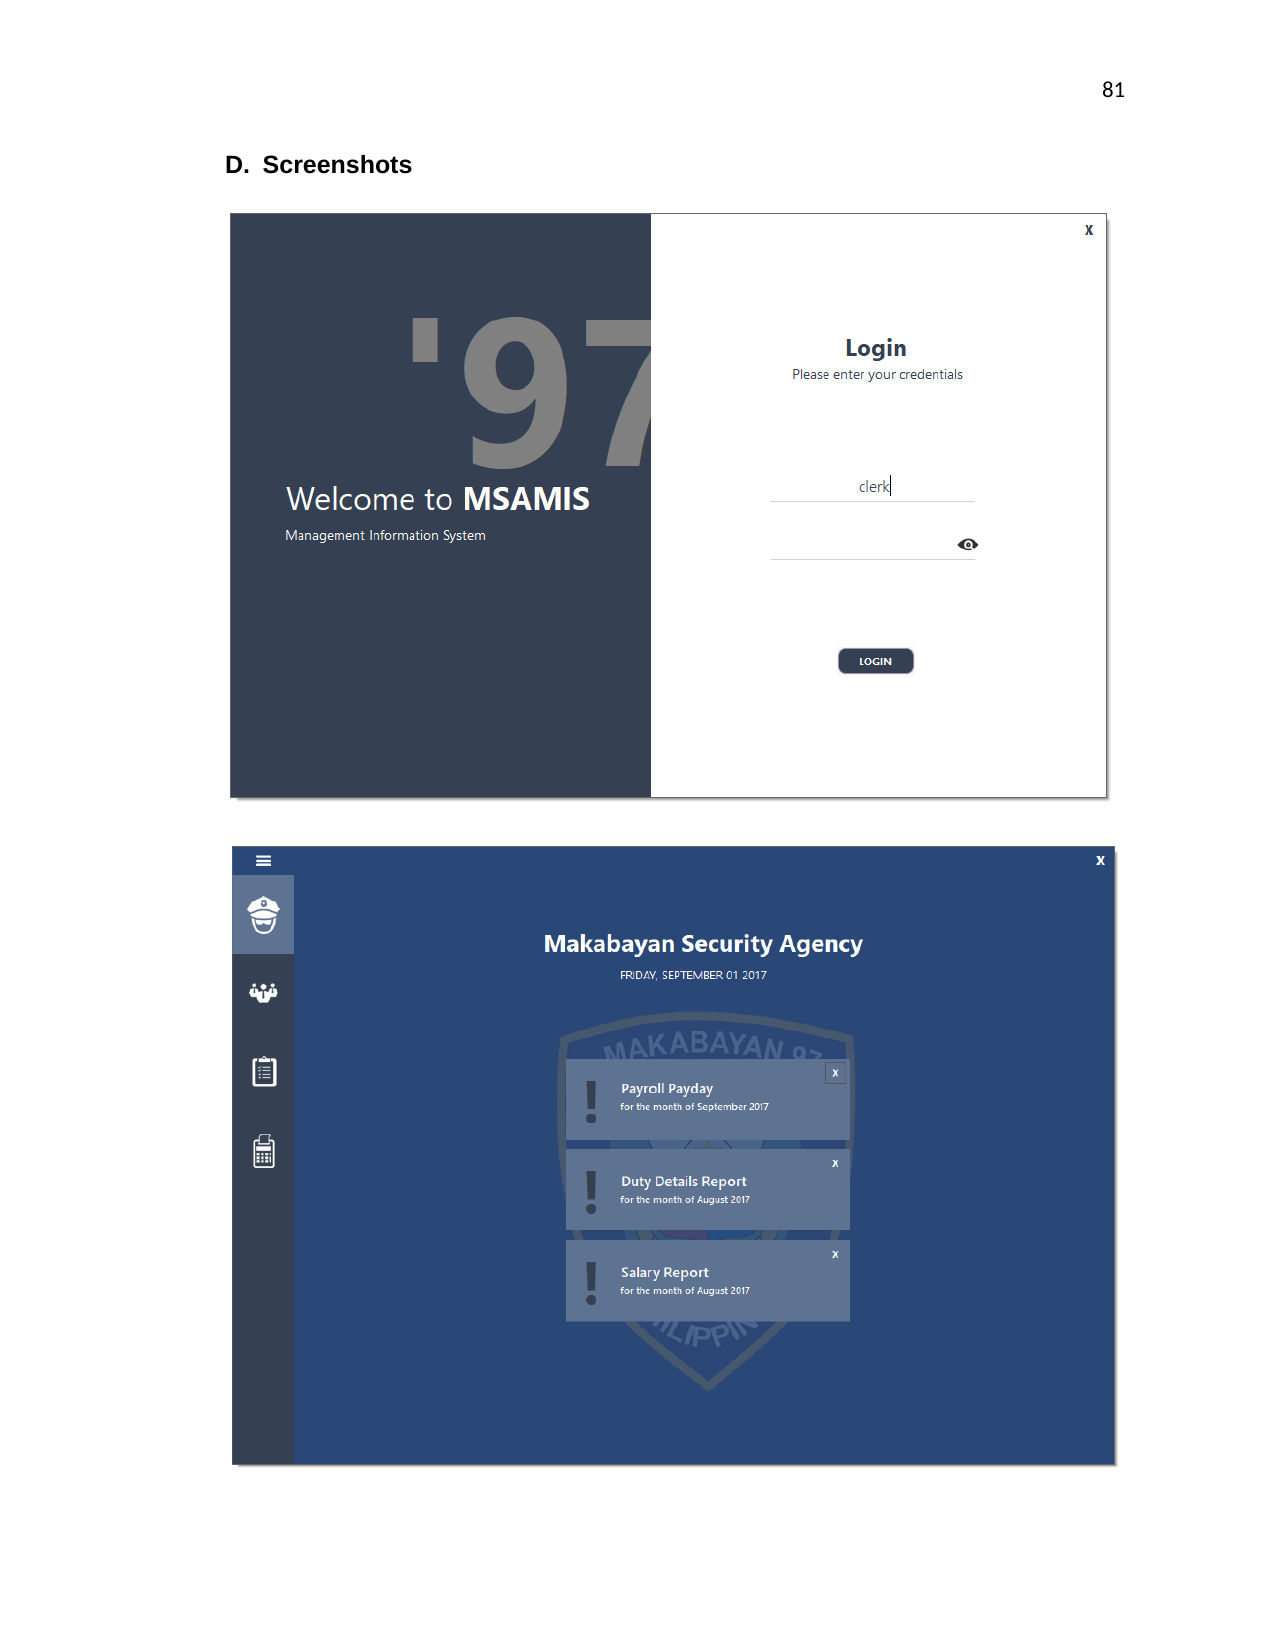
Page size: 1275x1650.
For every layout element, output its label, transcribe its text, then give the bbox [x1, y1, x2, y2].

picture [225, 840, 1122, 1472]
picture [225, 207, 1122, 811]
list Screenshots [225, 150, 1125, 179]
